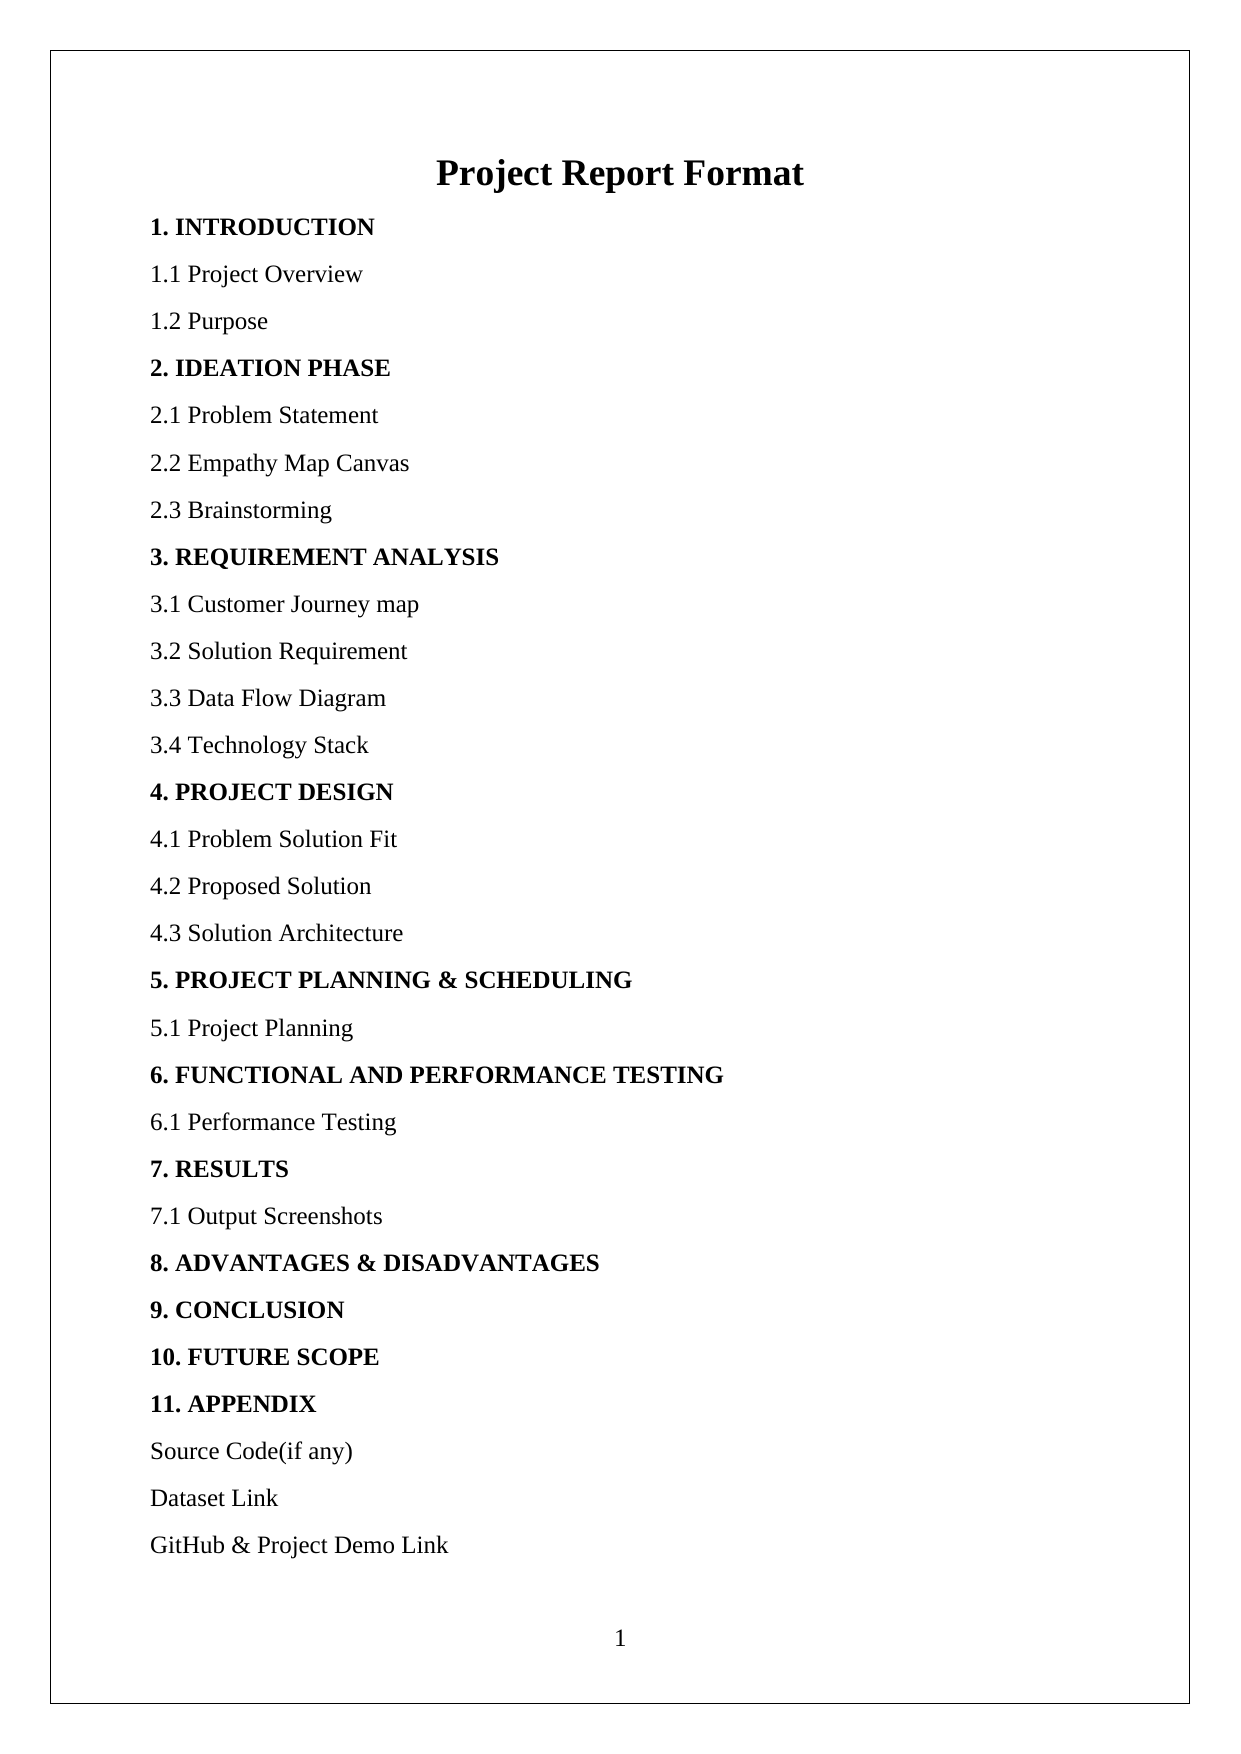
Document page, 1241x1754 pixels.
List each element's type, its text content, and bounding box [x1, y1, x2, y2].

text 1. INTRODUCTION [150, 212, 1090, 241]
text 2.1 Problem Statement [150, 401, 1090, 429]
text 3.4 Technology Stack [150, 730, 1090, 759]
text 7.1 Output Screenshots [150, 1201, 1090, 1230]
text 3.3 Data Flow Diagram [150, 683, 1090, 712]
text 2. IDEATION PHASE [150, 353, 1090, 382]
text 5.1 Project Planning [150, 1013, 1090, 1041]
text 1.1 Project Overview [150, 259, 1090, 288]
text 6.1 Performance Testing [150, 1107, 1090, 1136]
text 11. APPENDIX [150, 1389, 1090, 1418]
text 6. FUNCTIONAL AND PERFORMANCE TESTING [150, 1060, 1090, 1088]
text 4.3 Solution Architecture [150, 918, 1090, 947]
text 3.2 Solution Requirement [150, 636, 1090, 665]
text 3. REQUIREMENT ANALYSIS [150, 542, 1090, 571]
text 5. PROJECT PLANNING & SCHEDULING [150, 966, 1090, 994]
text Source Code(if any) [150, 1436, 1090, 1465]
text 10. FUTURE SCOPE [150, 1342, 1090, 1371]
text Project Report Format [150, 150, 1090, 193]
text Dataset Link [150, 1483, 1090, 1512]
text 4.2 Proposed Solution [150, 871, 1090, 900]
text 4. PROJECT DESIGN [150, 777, 1090, 806]
text 4.1 Problem Solution Fit [150, 824, 1090, 853]
text 7. RESULTS [150, 1154, 1090, 1183]
text 9. CONCLUSION [150, 1295, 1090, 1324]
text 3.1 Customer Journey map [150, 589, 1090, 618]
text 2.2 Empathy Map Canvas [150, 448, 1090, 476]
text 2.3 Brainstorming [150, 495, 1090, 523]
text GitHub & Project Demo Link [150, 1531, 1090, 1559]
text 1.2 Purpose [150, 306, 1090, 335]
text 8. ADVANTAGES & DISADVANTAGES [150, 1248, 1090, 1277]
